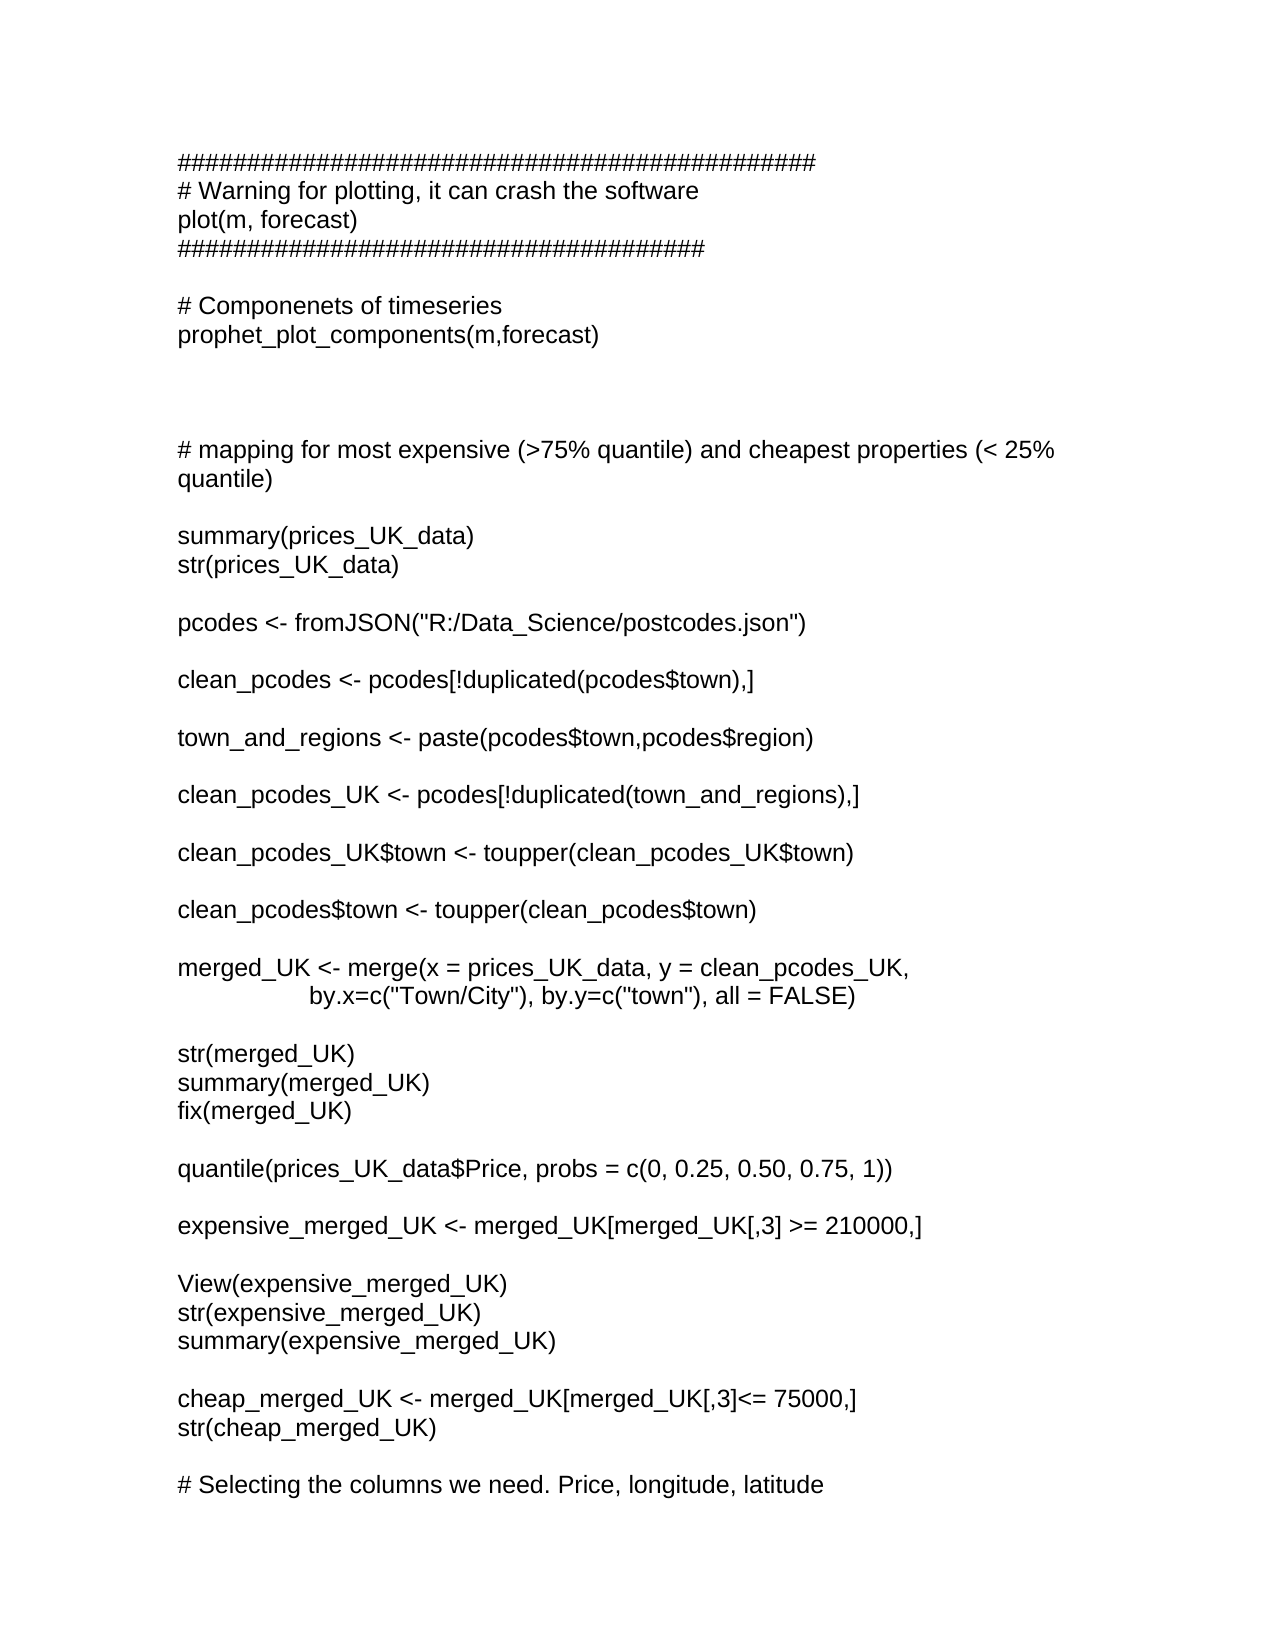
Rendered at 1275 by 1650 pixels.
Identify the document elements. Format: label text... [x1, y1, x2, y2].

text str(cheap_merged_UK) [177, 1413, 1098, 1441]
text plot(m, forecast) [177, 205, 1098, 234]
text ############################################## [177, 148, 1098, 176]
text str(merged_UK) [177, 1039, 1098, 1068]
text prophet_plot_components(m,forecast) [177, 320, 1098, 349]
text # Warning for plotting, it can crash the software [177, 176, 1098, 205]
text expensive_merged_UK <- merged_UK[merged_UK[,3] >= 210000,] [177, 1211, 1098, 1240]
text summary(expensive_merged_UK) [177, 1326, 1098, 1355]
text clean_pcodes <- pcodes[!duplicated(pcodes$town),] [177, 665, 1098, 694]
text str(expensive_merged_UK) [177, 1298, 1098, 1326]
text summary(prices_UK_data) [177, 521, 1098, 550]
text town_and_regions <- paste(pcodes$town,pcodes$region) [177, 723, 1098, 751]
text clean_pcodes_UK <- pcodes[!duplicated(town_and_regions),] [177, 780, 1098, 809]
text clean_pcodes_UK$town <- toupper(clean_pcodes_UK$town) [177, 838, 1098, 866]
text fix(merged_UK) [177, 1096, 1098, 1125]
text quantile(prices_UK_data$Price, probs = c(0, 0.25, 0.50, 0.75, 1)) [177, 1154, 1098, 1183]
text str(prices_UK_data) [177, 550, 1098, 579]
text pcodes <- fromJSON("R:/Data_Science/postcodes.json") [177, 608, 1098, 636]
text summary(merged_UK) [177, 1068, 1098, 1096]
text by.x=c("Town/City"), by.y=c("town"), all = FALSE) [177, 981, 1098, 1010]
text ###################################### [177, 234, 1098, 263]
text # Componenets of timeseries [177, 291, 1098, 320]
text View(expensive_merged_UK) [177, 1269, 1098, 1298]
text # mapping for most expensive (>75% quantile) and cheapest properties (< 25% quantile) [177, 435, 1098, 493]
text # Selecting the columns we need. Price, longitude, latitude [177, 1470, 1098, 1499]
text cheap_merged_UK <- merged_UK[merged_UK[,3]<= 75000,] [177, 1384, 1098, 1413]
text merged_UK <- merge(x = prices_UK_data, y = clean_pcodes_UK, [177, 953, 1098, 981]
text clean_pcodes$town <- toupper(clean_pcodes$town) [177, 895, 1098, 924]
